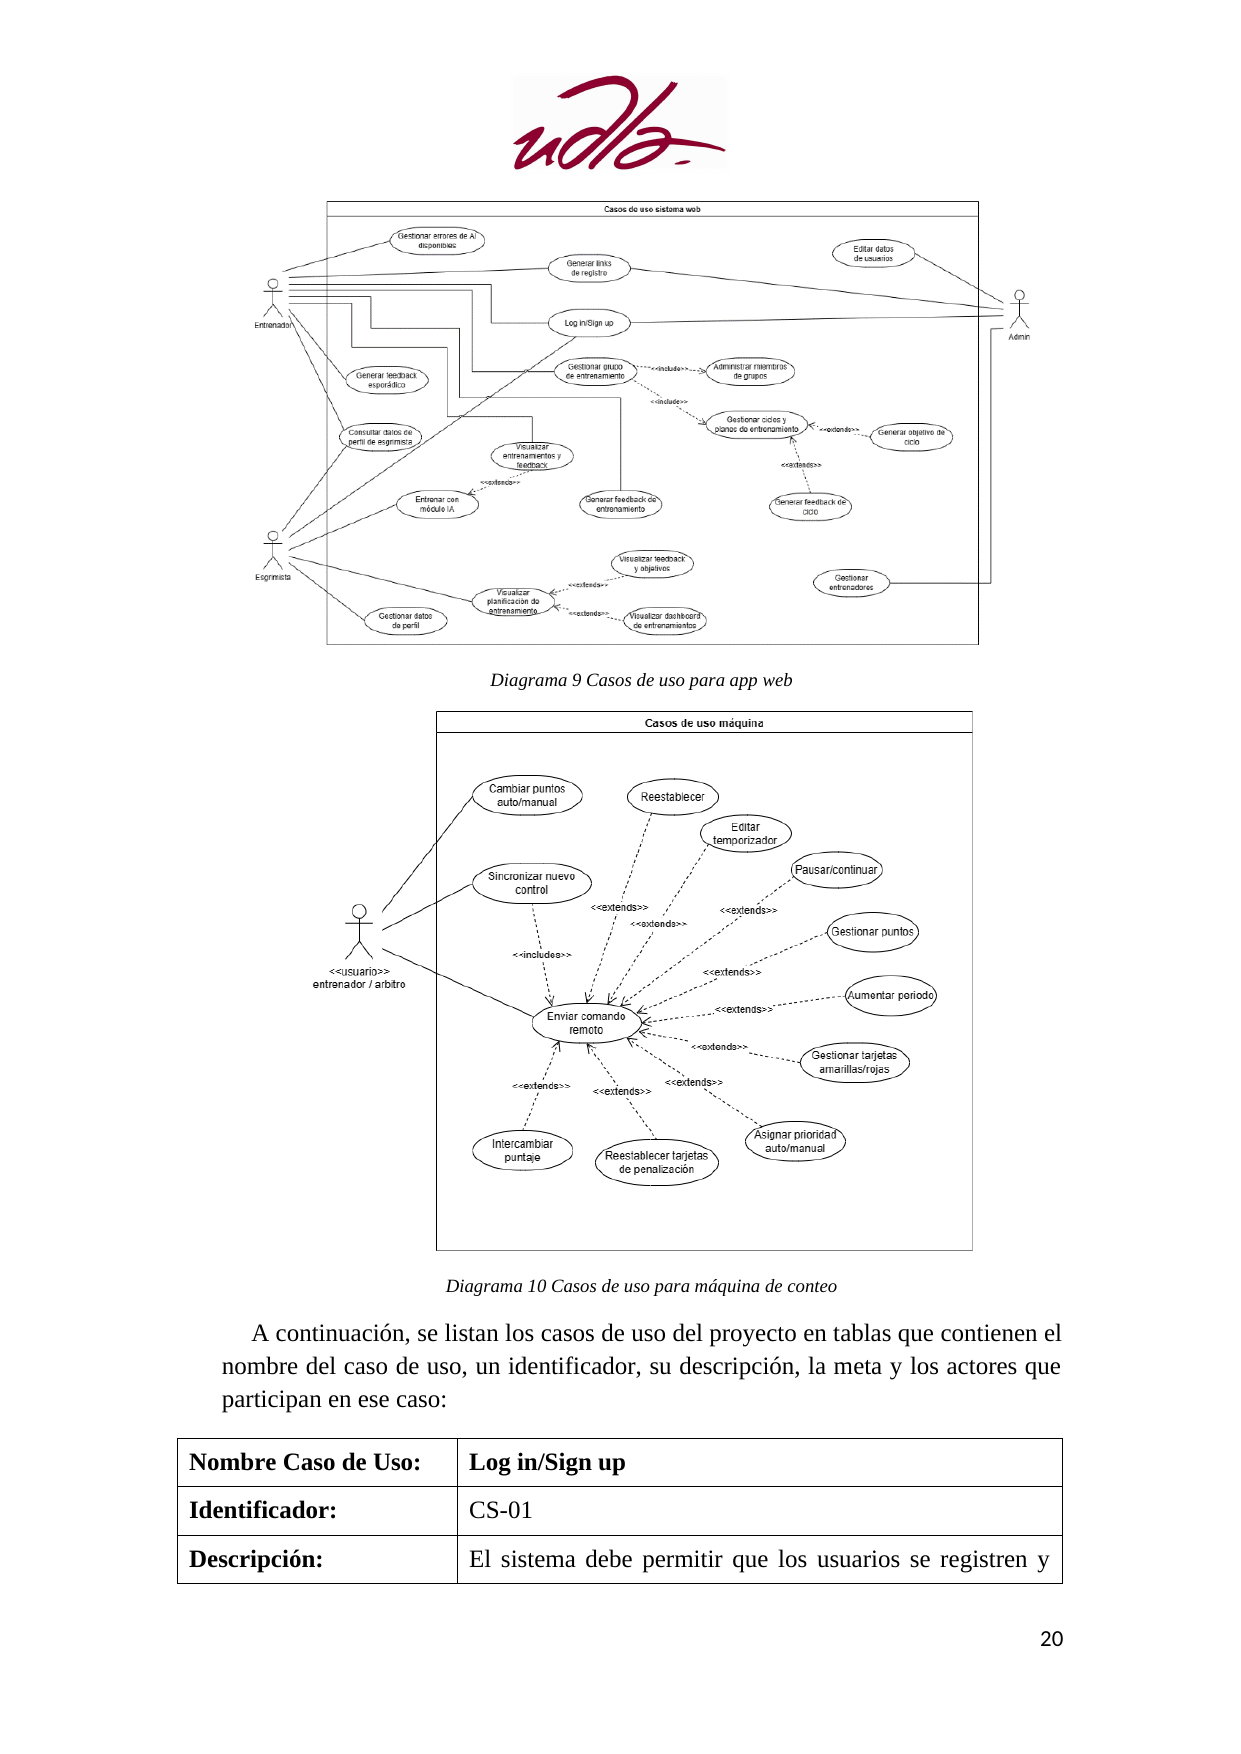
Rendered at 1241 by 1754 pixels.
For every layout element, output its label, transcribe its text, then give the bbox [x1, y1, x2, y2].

text Diagrama 9 Casos de uso para app web [222, 669, 1063, 691]
table_cell El sistema debe permitir que los usuarios se registren y autentiquen en la aplicación web. [458, 1536, 1062, 1583]
table_header Log in/Sign up [458, 1439, 1062, 1486]
table_cell CS-01 [458, 1487, 1062, 1535]
text A continuación, se listan los casos de uso del proyecto en tablas que contienen el nombre del caso de uso, un identificador, su descripción, la meta y los actores que participan en ese caso: [222, 1318, 1063, 1413]
picture [312, 711, 973, 1251]
table_header Nombre Caso de Uso: [178, 1439, 457, 1486]
text Diagrama 10 Casos de uso para máquina de conteo [222, 1275, 1063, 1297]
table_cell Identificador: [178, 1487, 457, 1535]
picture [254, 201, 1030, 645]
table_cell Descripción: [178, 1536, 457, 1583]
picture [509, 73, 731, 174]
